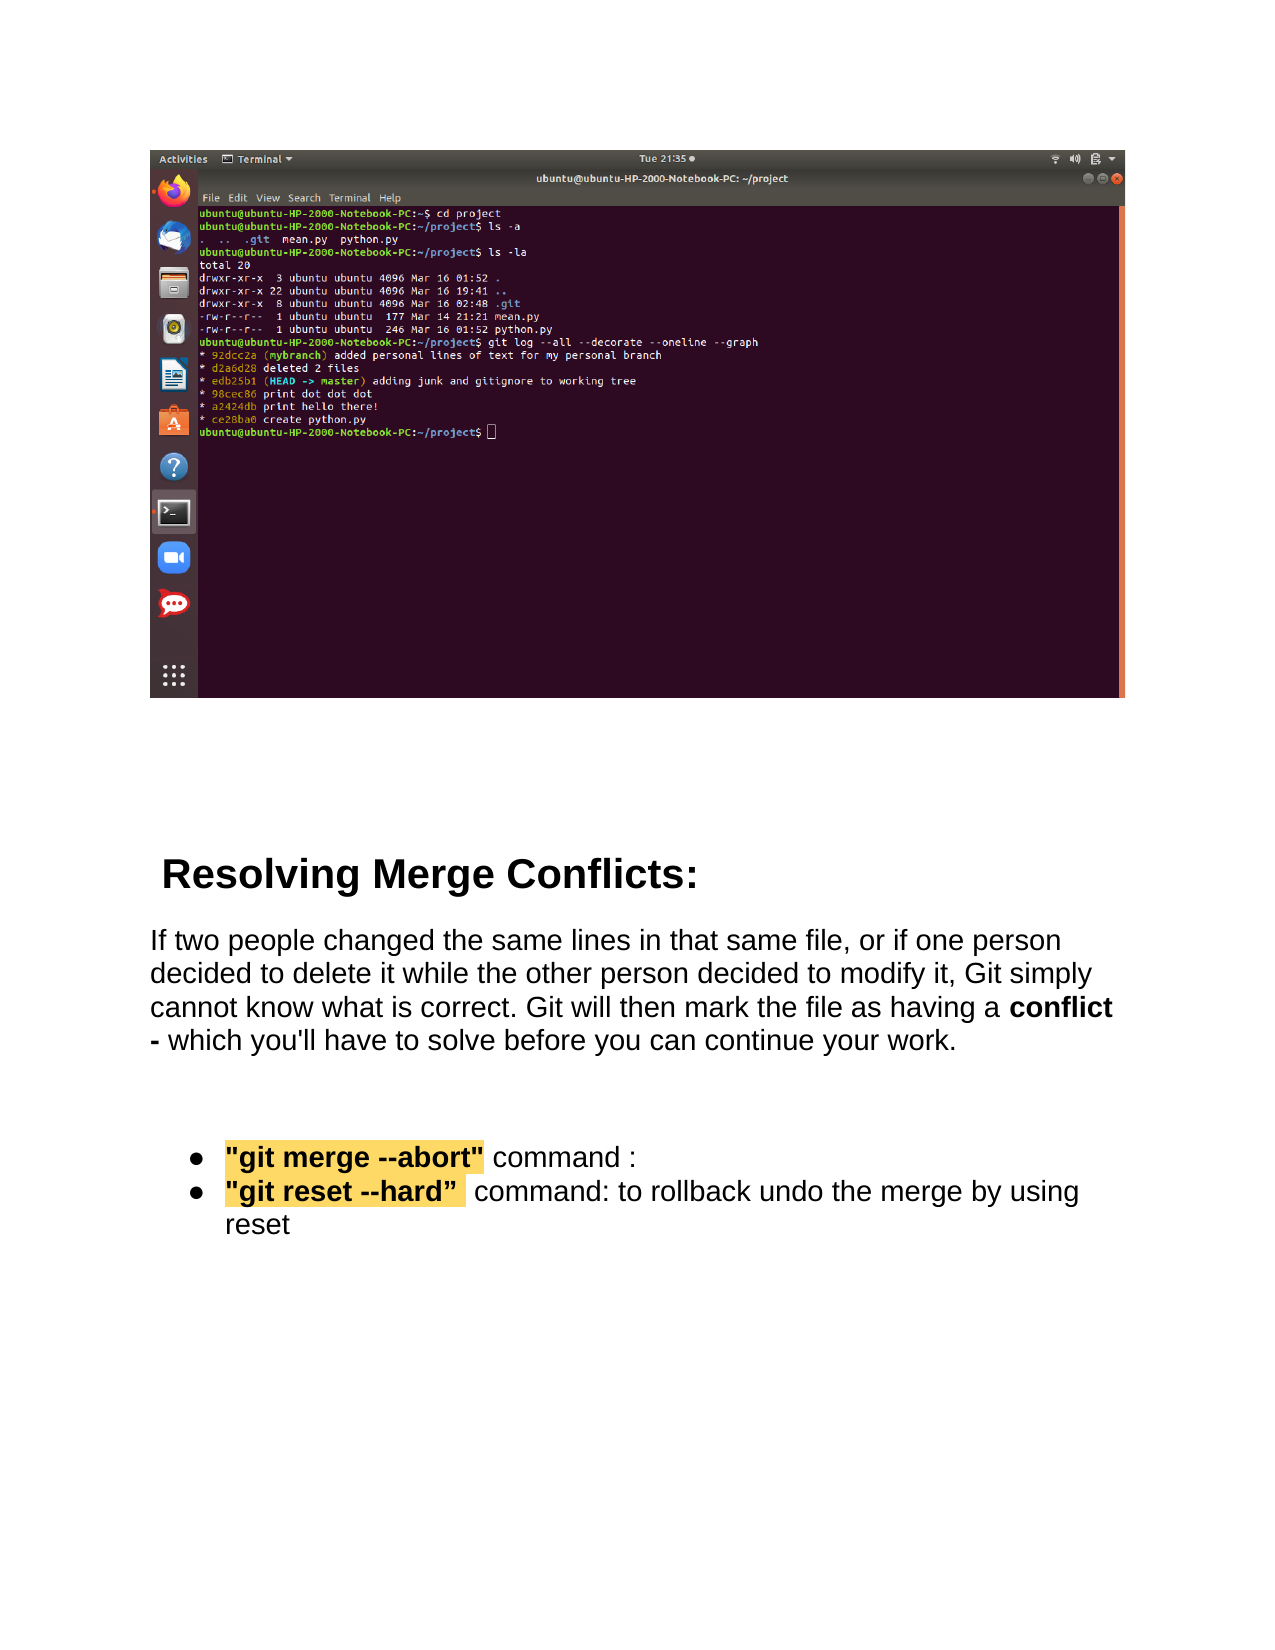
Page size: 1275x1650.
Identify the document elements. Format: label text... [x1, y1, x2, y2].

picture [150, 150, 1125, 698]
text Resolving Merge Conflicts: [150, 849, 1125, 897]
text If two people changed the same lines in that same file, or if one person decided to delete it while the other person decided to modify it, Git simply cannot know what is correct. Git will then mark the file as having a conflict - which you'll have to solve before you can continue your work. [150, 922, 1125, 1057]
list "git merge --abort" command : [484, 1140, 1125, 1174]
list "git reset --hard” command: to rollback undo the merge by using reset [187, 1174, 1125, 1241]
